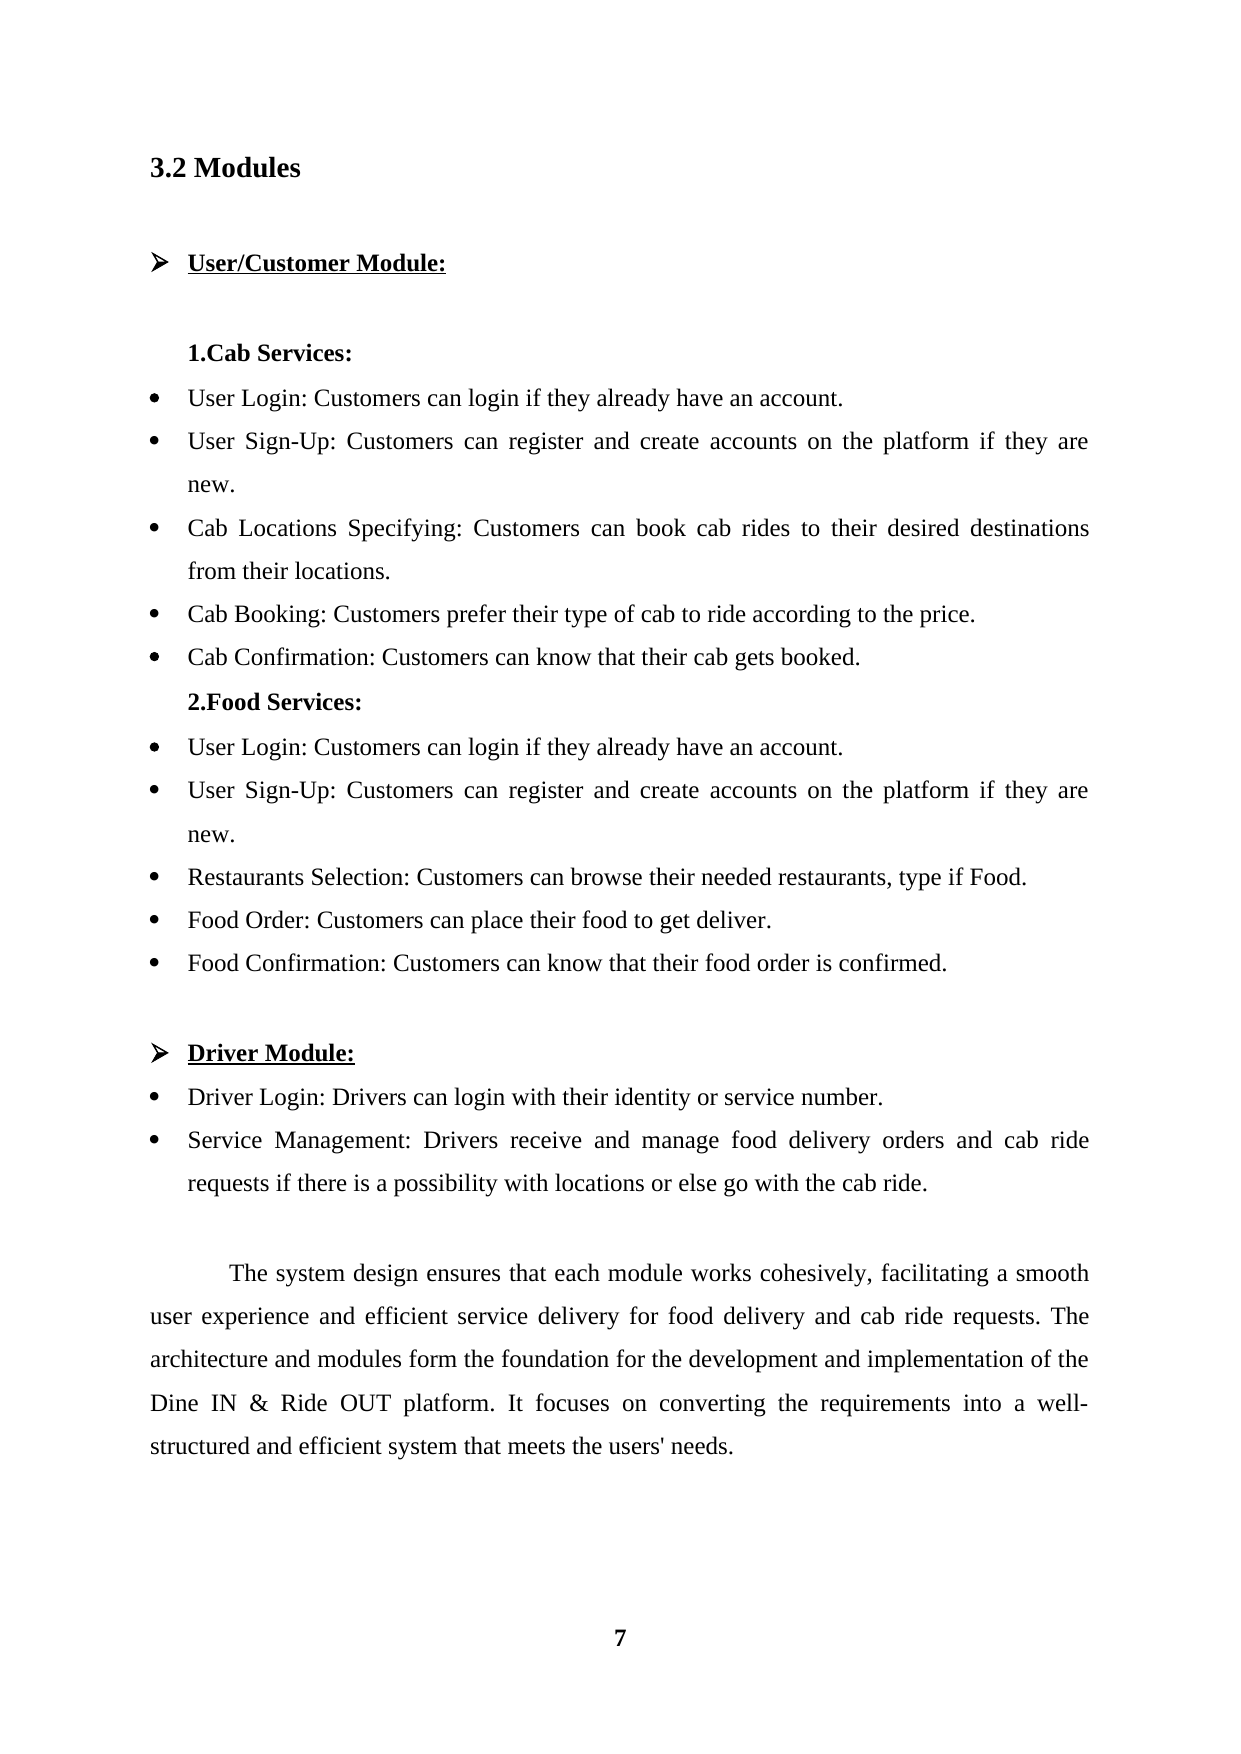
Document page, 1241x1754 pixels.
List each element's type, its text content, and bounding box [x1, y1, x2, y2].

list Cab Confirmation: Customers can know that their cab gets booked. [150, 642, 1090, 671]
list Food Order: Customers can place their food to get deliver. [150, 905, 1090, 934]
list Food Confirmation: Customers can know that their food order is confirmed. [150, 948, 1090, 977]
list User Login: Customers can login if they already have an account. [150, 732, 1090, 761]
list Driver Login: Drivers can login with their identity or service number. [150, 1082, 1090, 1110]
list User Sign-Up: Customers can register and create accounts on the platform if they are new. [150, 776, 1090, 847]
text 1.Cab Services: [150, 338, 1090, 367]
list Cab Booking: Customers prefer their type of cab to ride according to the price. [150, 599, 1090, 628]
list Driver Module: [150, 1038, 1090, 1067]
list User/Customer Module: [150, 248, 1090, 276]
text The system design ensures that each module works cohesively, facilitating a smooth user experience and efficient service delivery for food delivery and cab ride requests. The architecture and modules form the foundation for the development and implementation of the Dine IN & Ride OUT platform. It focuses on converting the requirements into a well-structured and efficient system that meets the users' needs. [150, 1258, 1090, 1459]
list User Sign-Up: Customers can register and create accounts on the platform if they are new. [150, 426, 1090, 498]
text 3.2 Modules [150, 150, 1090, 183]
text 2.Food Services: [150, 687, 1090, 716]
list Service Management: Drivers receive and manage food delivery orders and cab ride requests if there is a possibility with locations or else go with the cab ride. [150, 1125, 1090, 1197]
list Cab Locations Specifying: Customers can book cab rides to their desired destinations from their locations. [150, 513, 1090, 584]
list User Login: Customers can login if they already have an account. [150, 383, 1090, 412]
list Restaurants Selection: Customers can browse their needed restaurants, type if Food. [150, 862, 1090, 891]
